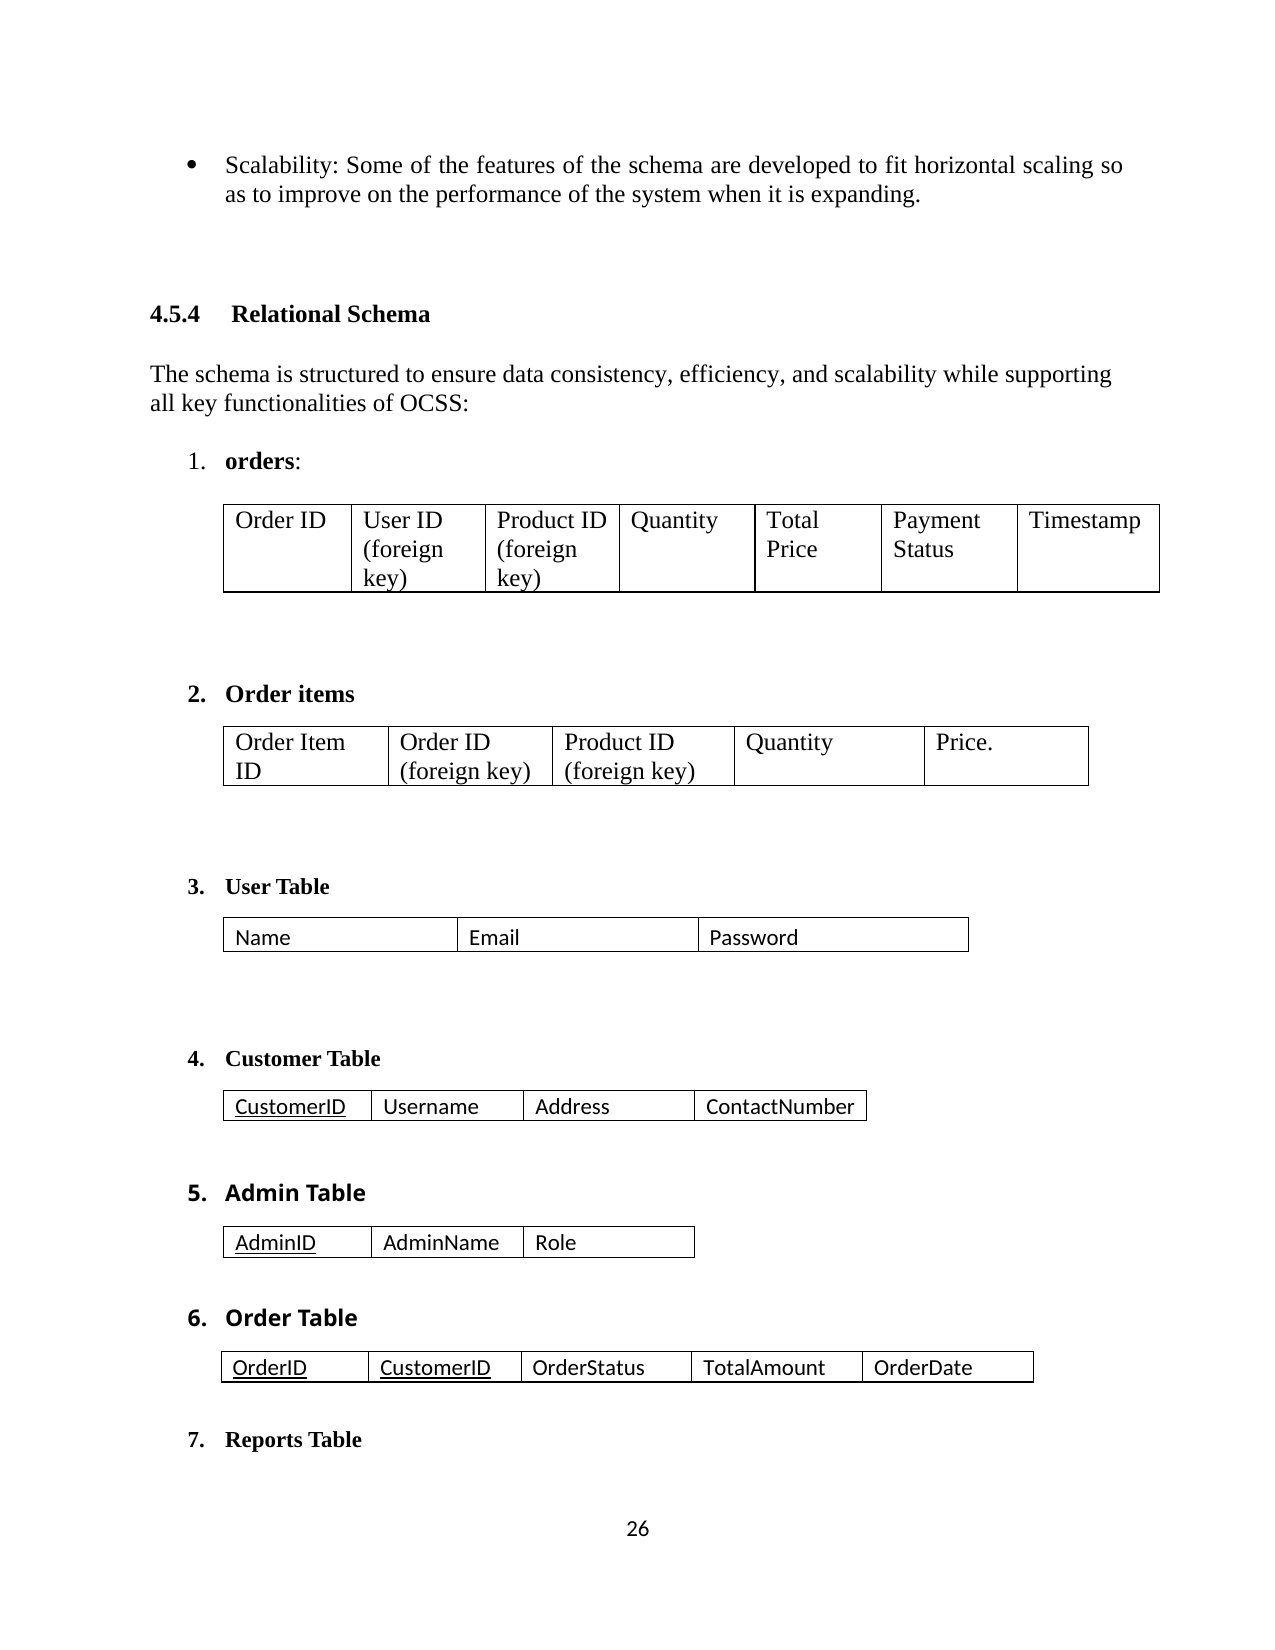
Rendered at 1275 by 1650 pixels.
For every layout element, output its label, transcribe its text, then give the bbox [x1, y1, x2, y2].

table_header Price. [925, 727, 1088, 785]
table_header Name [224, 918, 457, 951]
table_header OrderID [222, 1352, 368, 1381]
table_header Order ID (foreign key) [389, 727, 552, 785]
table_header CustomerID [369, 1352, 521, 1381]
table_header Total Price [756, 505, 881, 591]
list Order items [187, 679, 1125, 708]
list orders: [187, 446, 1130, 475]
text The schema is structured to ensure data consistency, efficiency, and scalability while supporting all key functionalities of OCSS: [150, 359, 1130, 417]
table_header Role [524, 1227, 694, 1257]
list Customer Table [187, 1045, 1125, 1072]
table_header Order Item ID [224, 727, 388, 785]
list Reports Table [187, 1427, 1125, 1453]
table_header User ID (foreign key) [352, 505, 485, 591]
list Admin Table [187, 1177, 1125, 1208]
table_header Timestamp [1018, 505, 1159, 591]
table_header AdminID [224, 1227, 371, 1257]
table_header Email [458, 918, 698, 951]
table_header Quantity [620, 505, 754, 591]
table_header Username [372, 1091, 523, 1120]
table_header Product ID (foreign key) [553, 727, 734, 785]
table_header Quantity [735, 727, 924, 785]
table_header Payment Status [882, 505, 1017, 591]
list Scalability: Some of the features of the schema are developed to fit horizontal scaling so as to improve on the performance of the system when it is expanding. [187, 150, 1125, 208]
list Order Table [187, 1302, 1125, 1333]
table_header Password [699, 918, 968, 951]
table_header CustomerID [224, 1091, 371, 1120]
table_header TotalAmount [692, 1352, 862, 1381]
table_header Address [524, 1091, 694, 1120]
table_header ContactNumber [695, 1091, 866, 1120]
table_header OrderStatus [522, 1352, 691, 1381]
list User Table [187, 873, 1125, 899]
table_header OrderDate [863, 1352, 1033, 1381]
table_header AdminName [372, 1227, 523, 1257]
table_header Order ID [224, 505, 351, 591]
table_header Product ID (foreign key) [486, 505, 619, 591]
subtitle Relational Schema [150, 299, 1130, 328]
